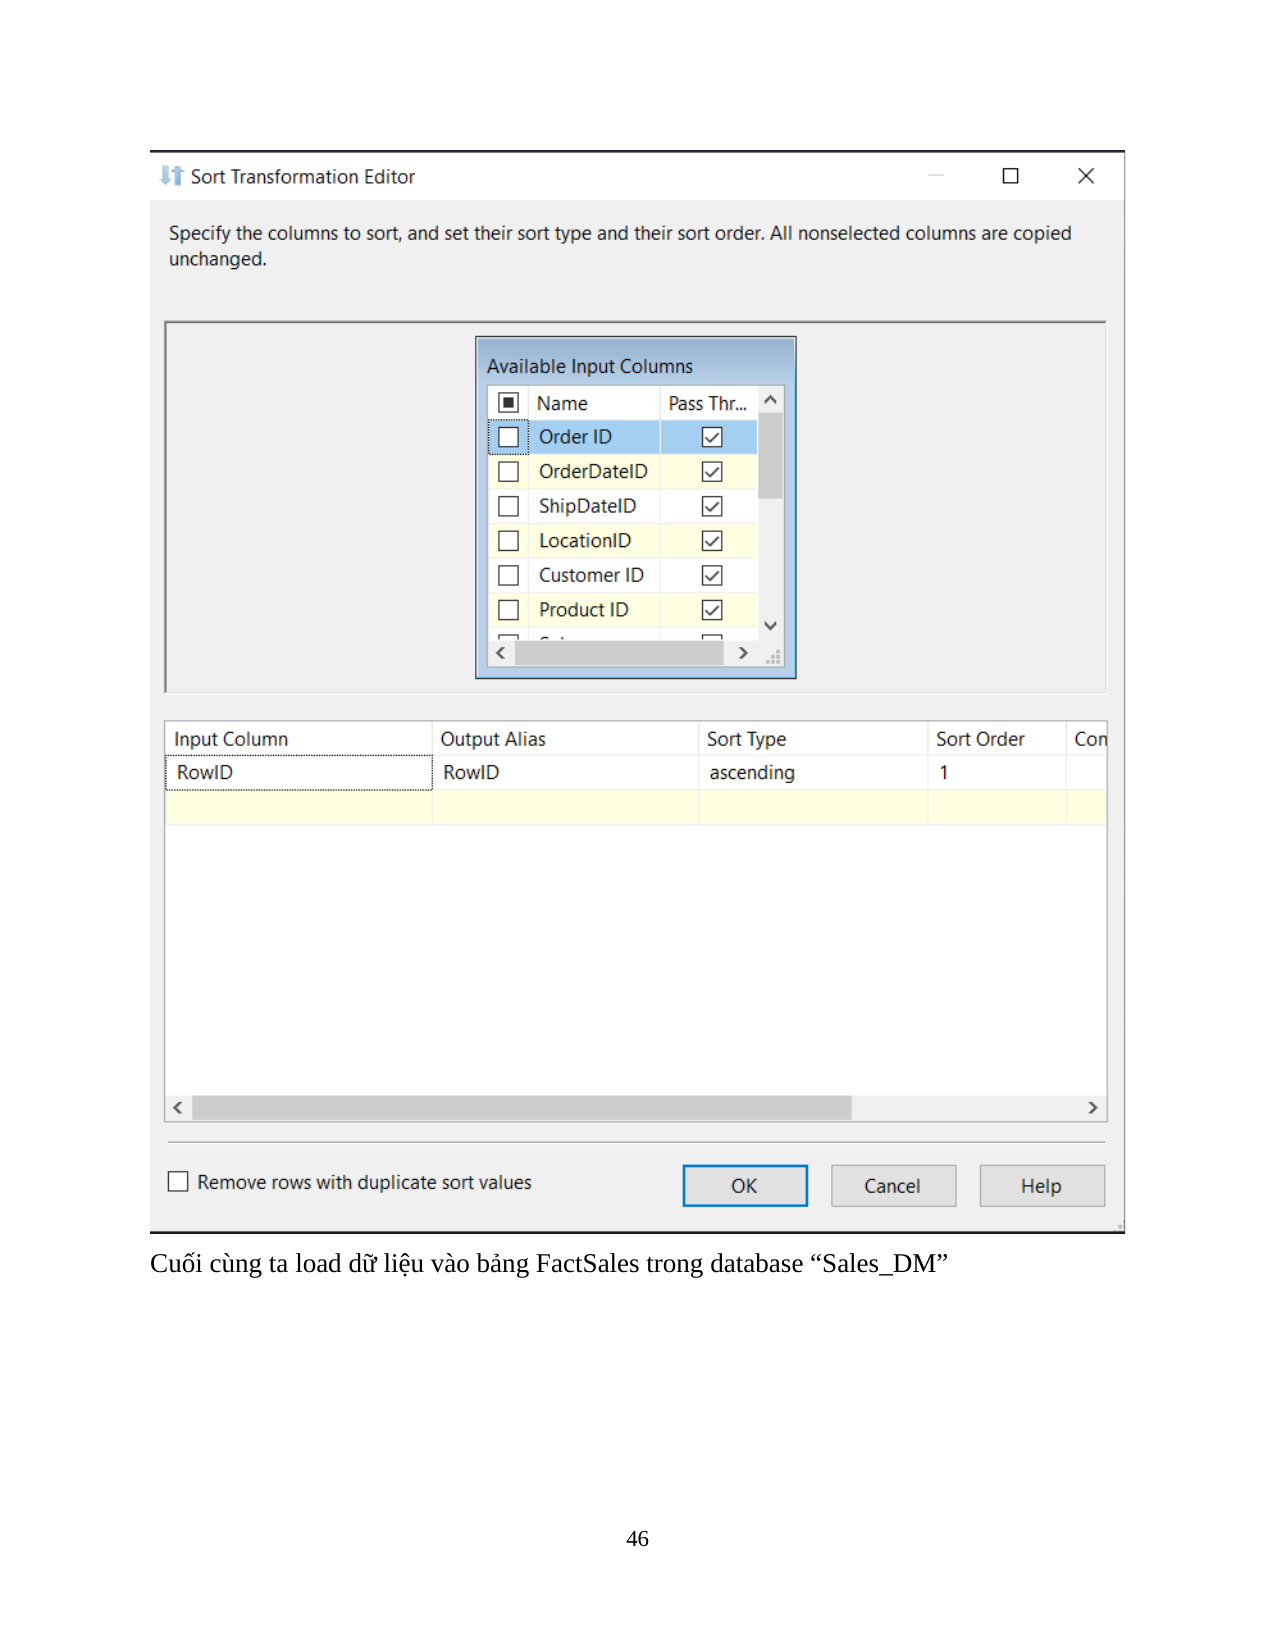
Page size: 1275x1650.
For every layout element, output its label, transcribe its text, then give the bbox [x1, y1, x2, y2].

text Cuối cùng ta load dữ liệu vào bảng FactSales trong database “Sales_DM” [150, 1247, 1125, 1278]
picture [150, 150, 1125, 1234]
